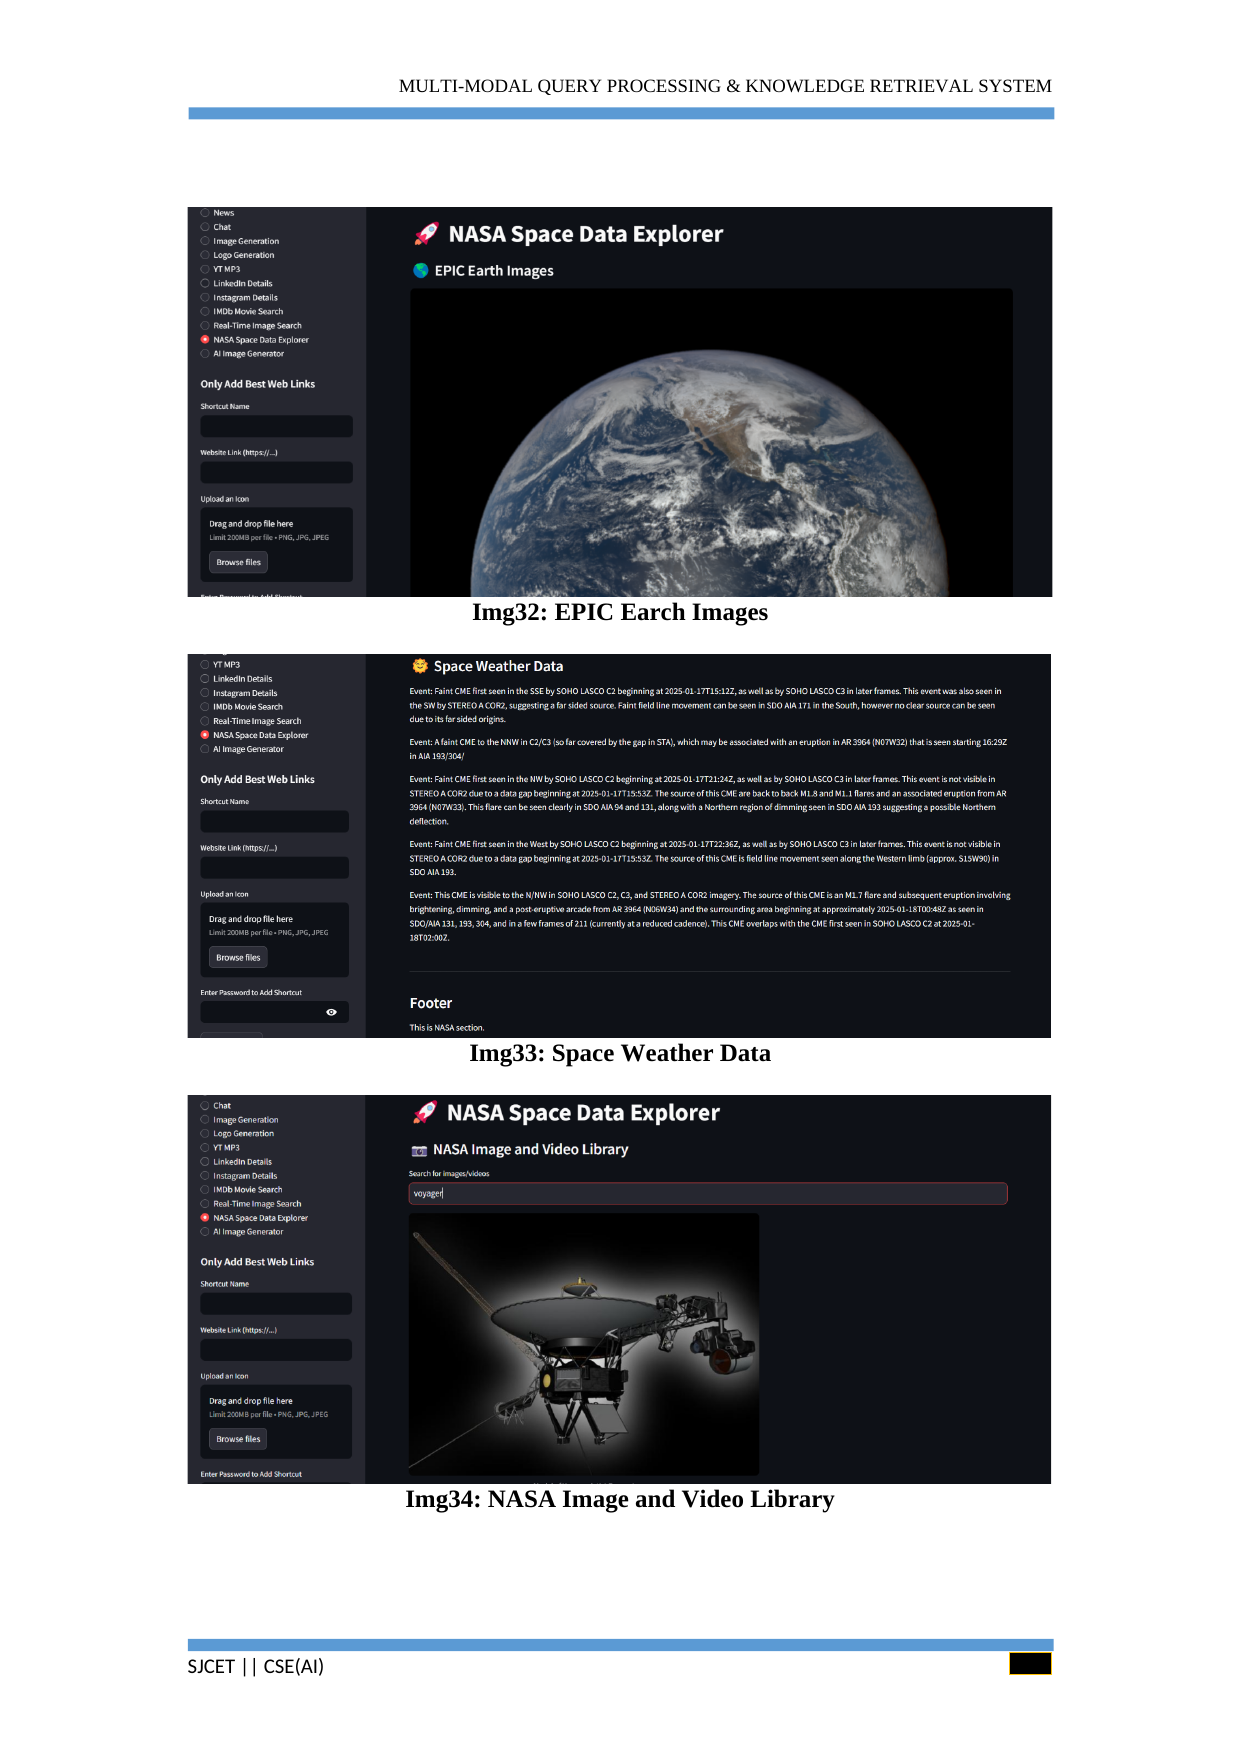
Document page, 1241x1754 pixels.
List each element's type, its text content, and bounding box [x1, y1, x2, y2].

list Img32: EPIC Earch Images [187, 597, 1053, 626]
picture [187, 654, 1051, 1038]
picture [187, 207, 1053, 597]
picture [187, 1095, 1052, 1484]
list Img33: Space Weather Data [187, 1038, 1053, 1067]
list Img34: NASA Image and Video Library [187, 1484, 1053, 1512]
